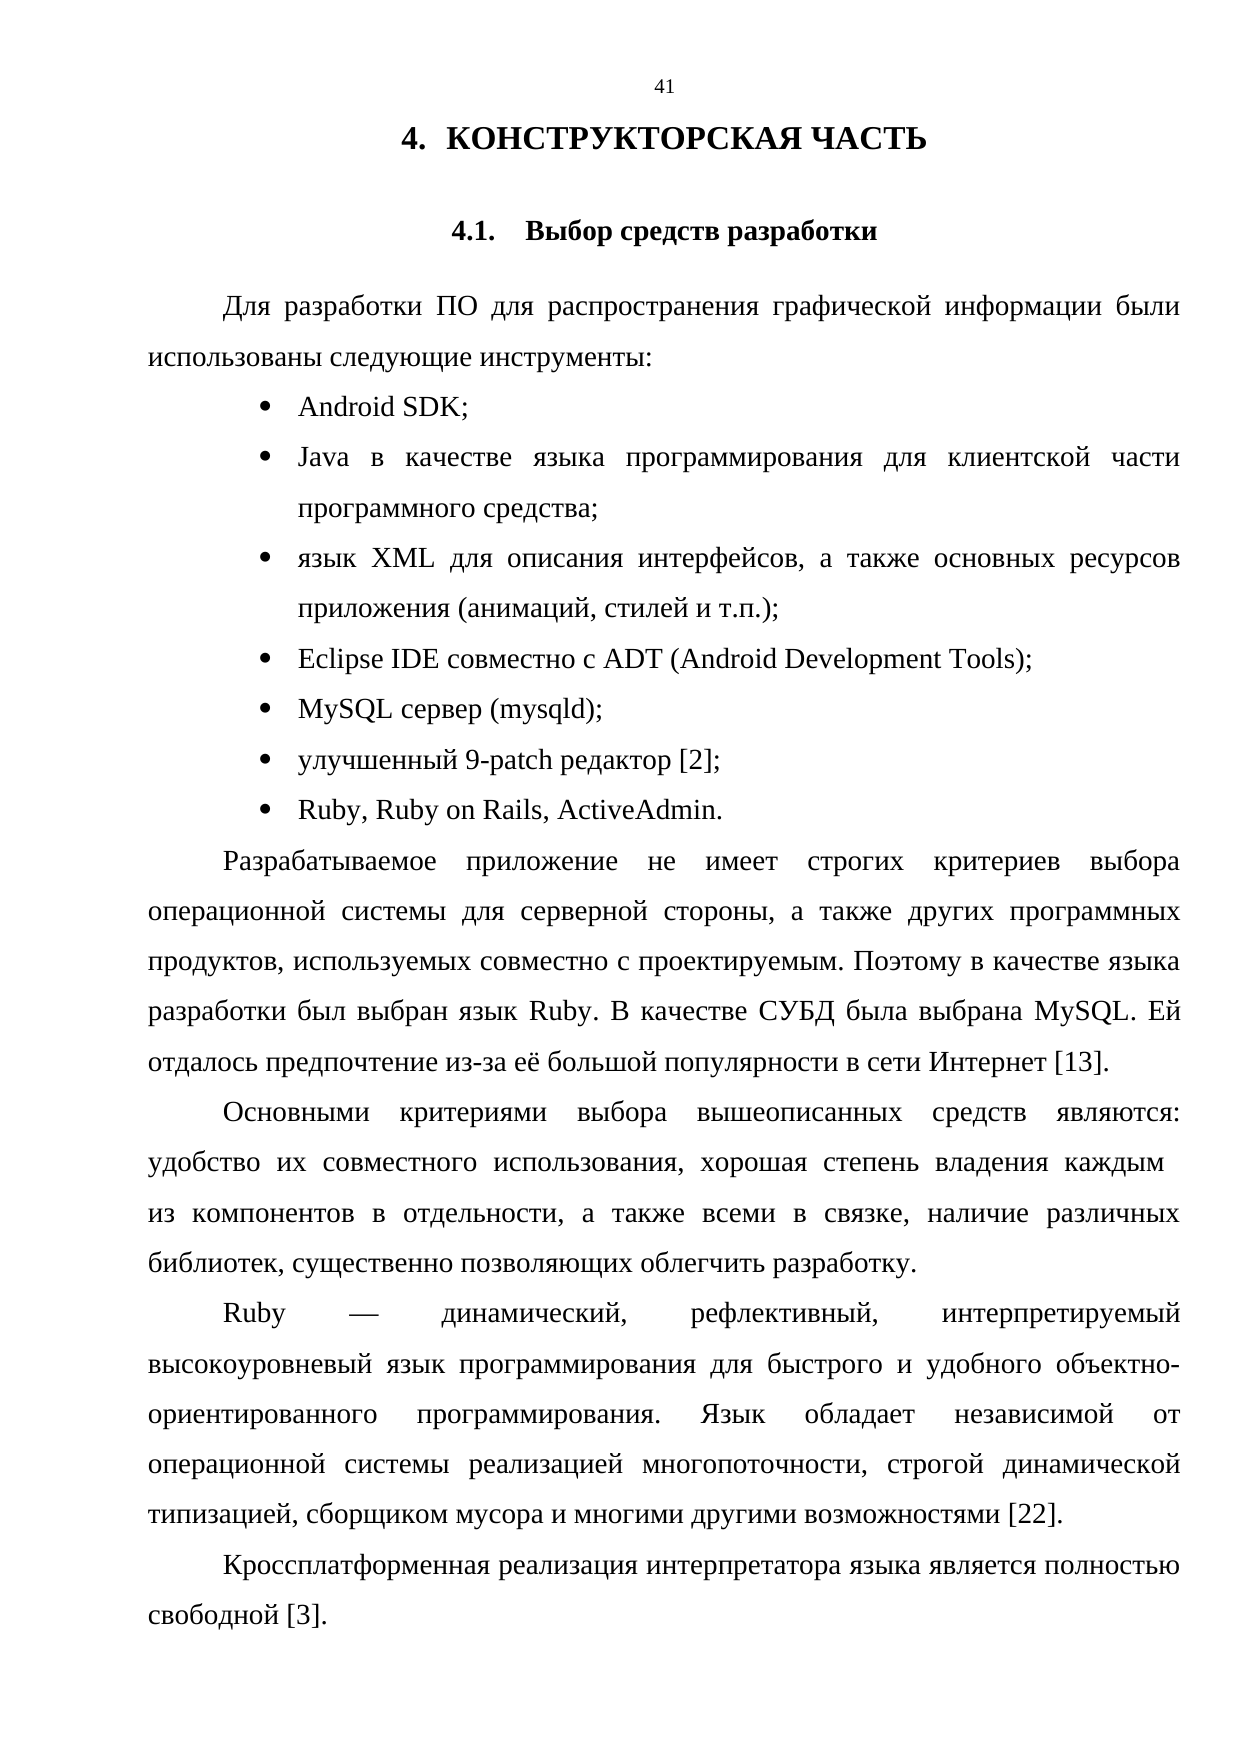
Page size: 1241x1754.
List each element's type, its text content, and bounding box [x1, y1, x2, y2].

text Основными критериями выбора вышеописанных средств являются: удобство их совместного использования, хорошая степень владения каждым из компонентов в отдельности, а также всеми в связке, наличие различных библиотек, существенно позволяющих облегчить разработку. [148, 1094, 1181, 1279]
list MySQL сервер (mysqld); [260, 691, 1181, 725]
text Кроссплатформенная реализация интерпретатора языка является полностью свободной [3]. [148, 1547, 1181, 1631]
list Java в качестве языка программирования для клиентской части программного средства; [260, 439, 1181, 523]
text Для разработки ПО для распространения графической информации были использованы следующие инструменты: [148, 288, 1181, 372]
list Android SDK; [260, 389, 1181, 423]
text Ruby — динамический, рефлективный, интерпретируемый высокоуровневый язык программирования для быстрого и удобного объектно-ориентированного программирования. Язык обладает независимой от операционной системы реализацией многопоточности, строгой динамической типизацией, сборщиком мусора и многими другими возможностями [22]. [148, 1295, 1181, 1530]
list Eclipse IDE совместно с ADT (Android Development Tools); [260, 641, 1181, 674]
text Разрабатываемое приложение не имеет строгих критериев выбора операционной системы для серверной стороны, а также других программных продуктов, используемых совместно с проектируемым. Поэтому в качестве языка разработки был выбран язык Ruby. В качестве СУБД была выбрана MySQL. Ей отдалось предпочтение из-за её большой популярности в сети Интернет [13]. [148, 843, 1181, 1077]
list улучшенный 9-patch редактор [2]; [260, 742, 1181, 775]
subtitle Выбор средств разработки [148, 213, 1181, 247]
subtitle Конструкторская часть [148, 118, 1181, 156]
list язык XML для описания интерфейсов, а также основных ресурсов приложения (анимаций, стилей и т.п.); [260, 540, 1181, 624]
list Ruby, Ruby on Rails, ActiveAdmin. [260, 792, 1181, 826]
